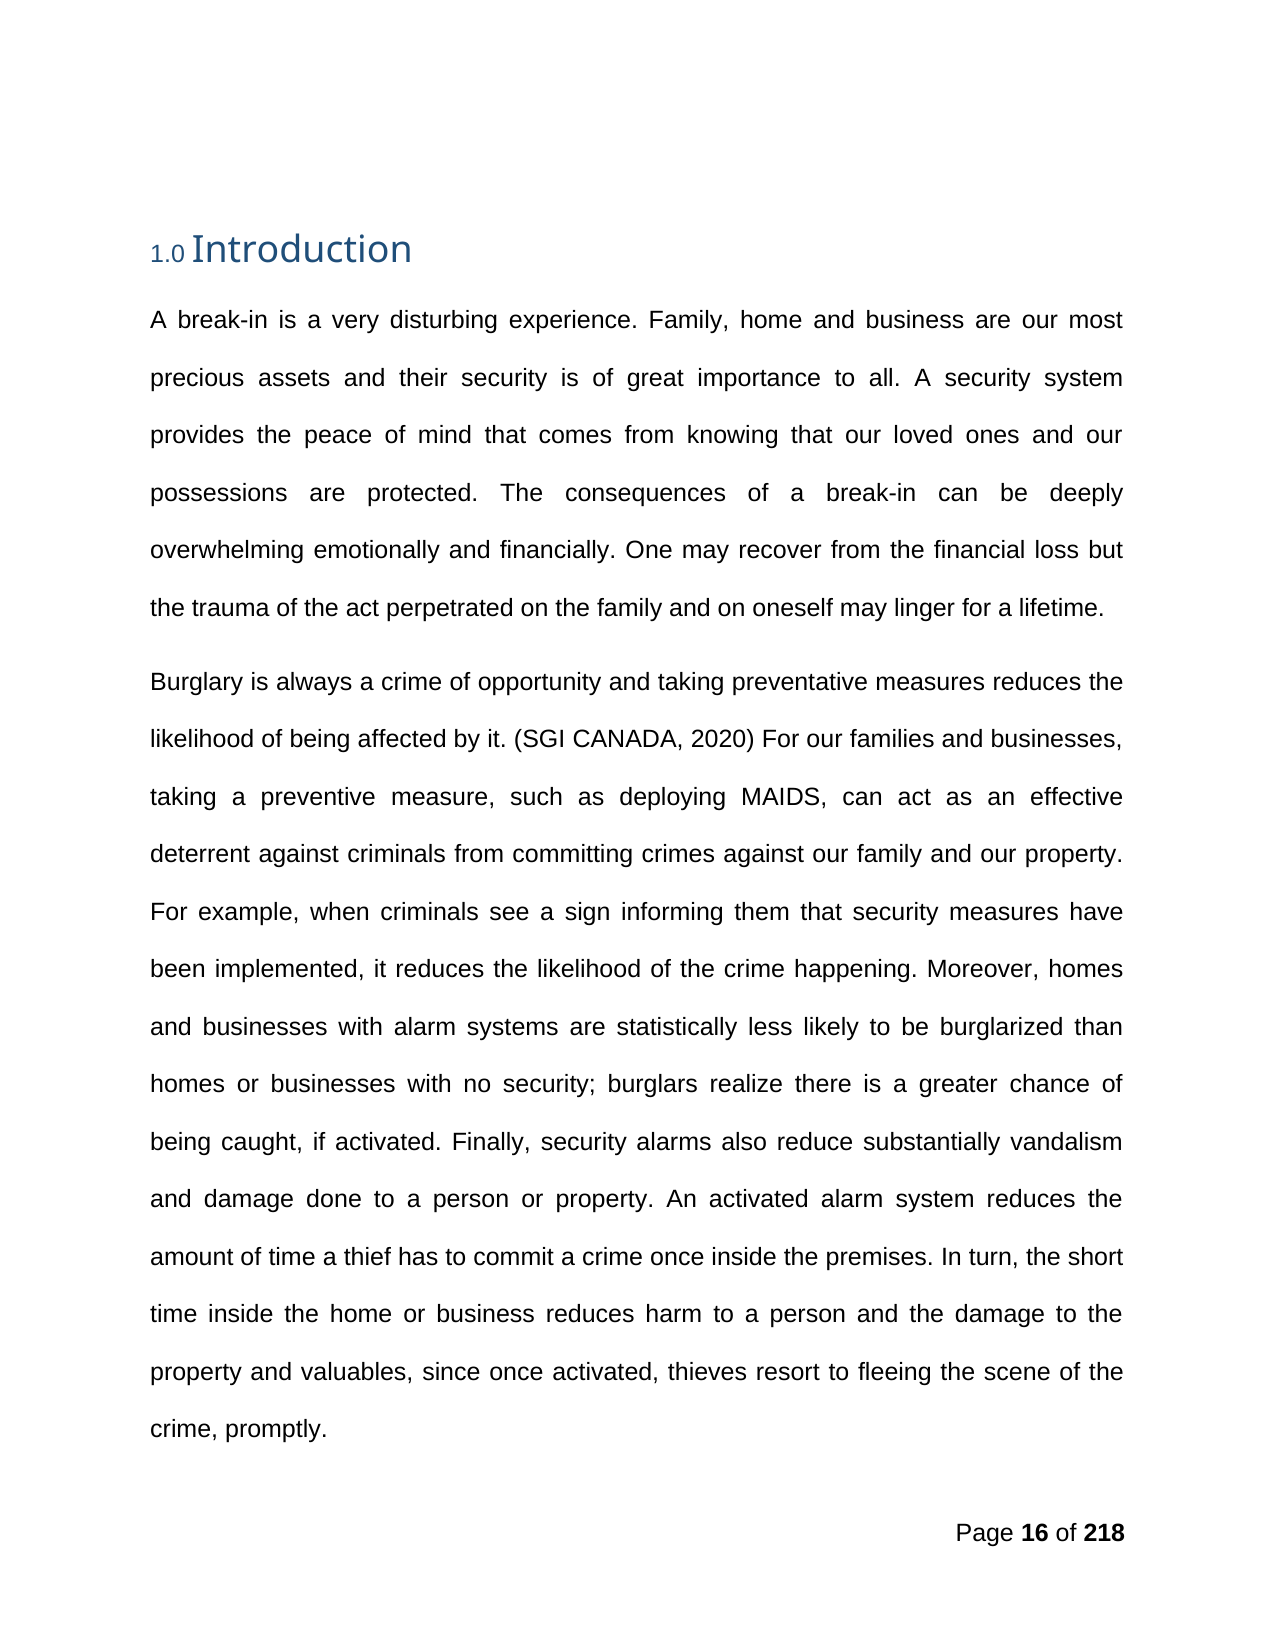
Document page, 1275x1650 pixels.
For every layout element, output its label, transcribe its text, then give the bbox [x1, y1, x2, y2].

subtitle 1.0 Introduction [150, 222, 1125, 273]
text Burglary is always a crime of opportunity and taking preventative measures reduces the likelihood of being affected by it. (SGI CANADA, 2020) For our families and businesses, taking a preventive measure, such as deploying MAIDS, can act as an effective deterrent against criminals from committing crimes against our family and our property. For example, when criminals see a sign informing them that security measures have been implemented, it reduces the likelihood of the crime happening. Moreover, homes and businesses with alarm systems are statistically less likely to be burglarized than homes or businesses with no security; burglars realize there is a greater chance of being caught, if activated. Finally, security alarms also reduce substantially vandalism and damage done to a person or property. An activated alarm system reduces the amount of time a thief has to commit a crime once inside the premises. In turn, the short time inside the home or business reduces harm to a person and the damage to the property and valuables, since once activated, thieves resort to fleeing the scene of the crime, promptly. [150, 667, 1125, 1443]
text A break-in is a very disturbing experience. Family, home and business are our most precious assets and their security is of great importance to all. A security system provides the peace of mind that comes from knowing that our loved ones and our possessions are protected. The consequences of a break-in can be deeply overwhelming emotionally and financially. One may recover from the financial loss but the trauma of the act perpetrated on the family and on oneself may linger for a lifetime. [150, 305, 1125, 621]
